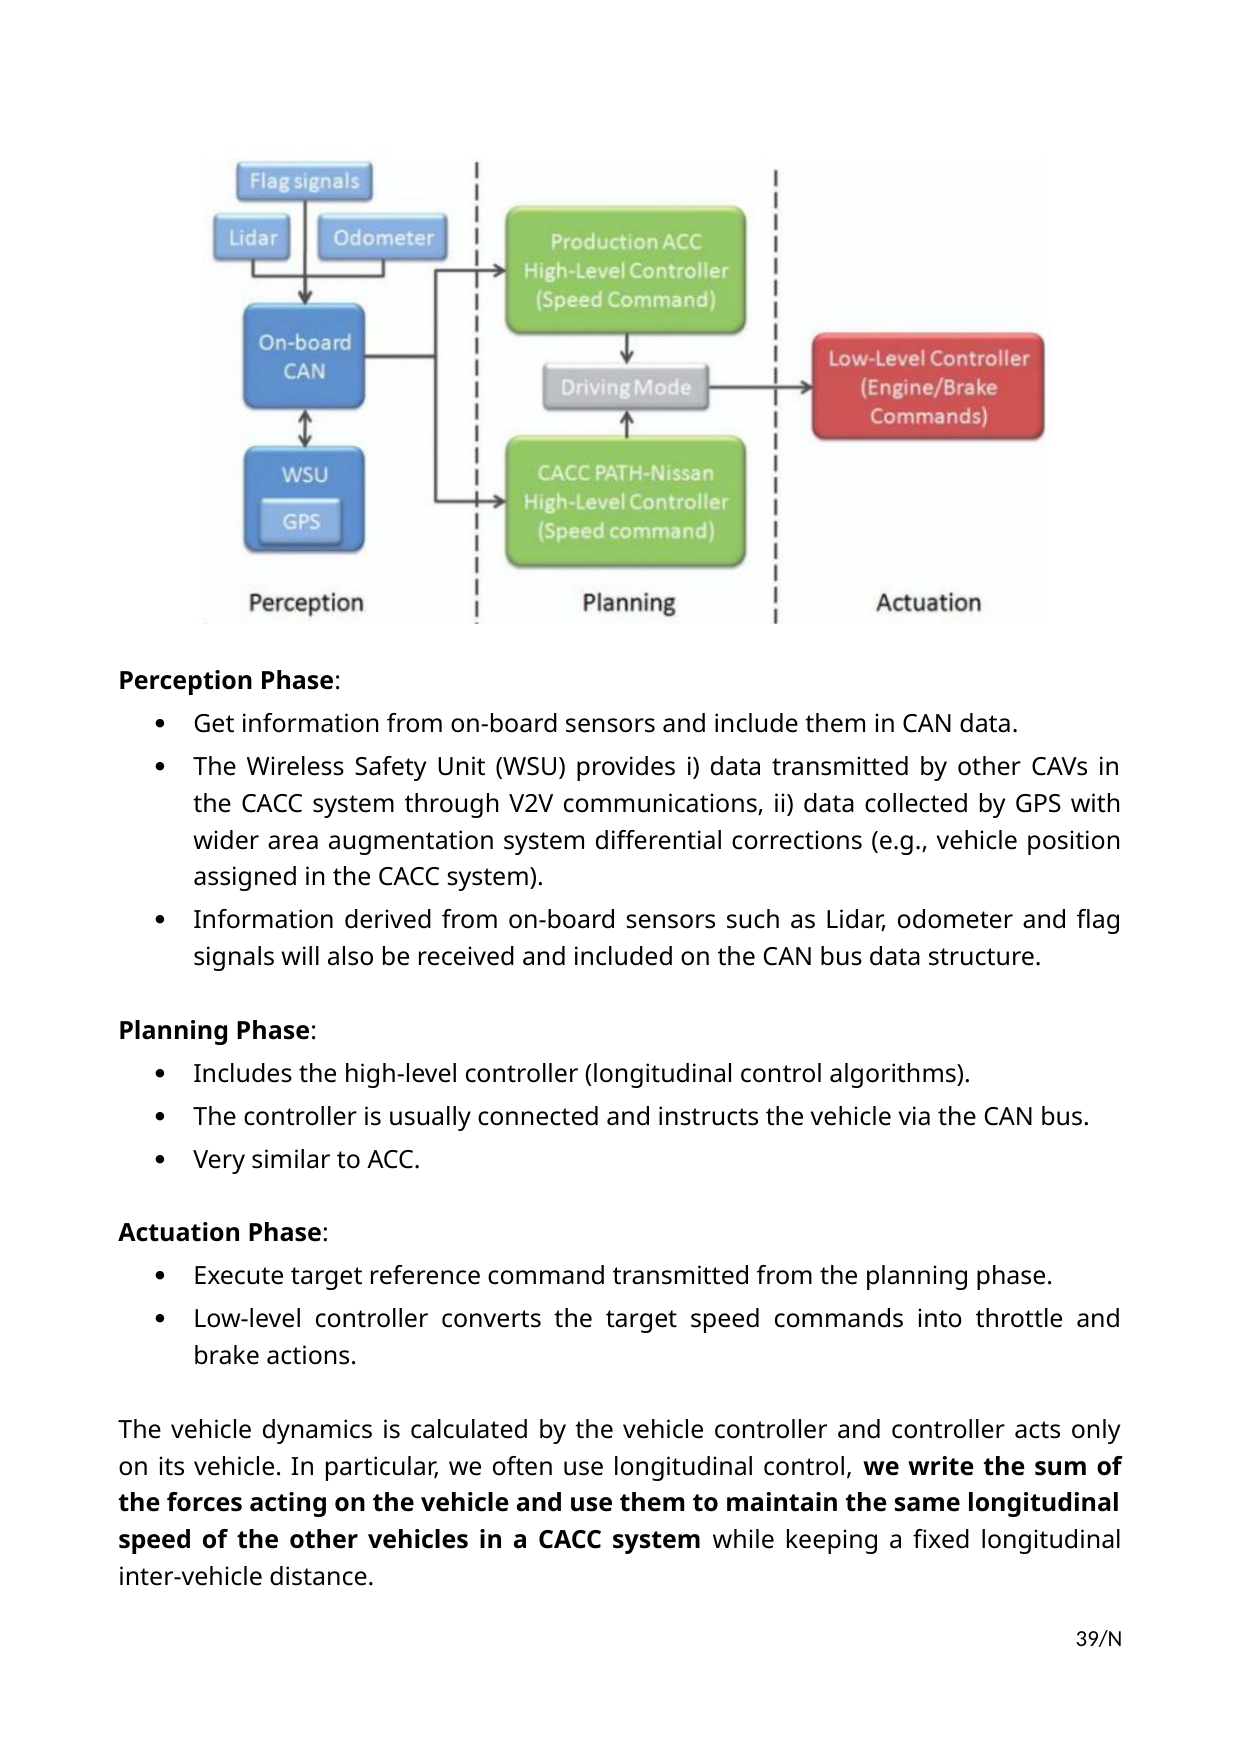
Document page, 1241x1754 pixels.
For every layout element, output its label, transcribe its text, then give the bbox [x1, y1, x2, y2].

list The controller is usually connected and instructs the vehicle via the CAN bus. [156, 1098, 1122, 1132]
text Planning Phase: [118, 1012, 1122, 1046]
text Perception Phase: [118, 663, 1122, 697]
text Actuation Phase: [118, 1215, 1122, 1249]
text The vehicle dynamics is calculated by the vehicle controller and controller acts only on its vehicle. In particular, we often use longitudinal control, we write the sum of the forces acting on the vehicle and use them to maintain the same longitudinal speed of the other vehicles in a CACC system while keeping a fixed longitudinal inter-vehicle distance. [118, 1411, 1122, 1592]
list Information derived from on-board sensors such as Lidar, odometer and flag signals will also be received and included on the CAN bus data structure. [156, 902, 1122, 973]
list The Wireless Safety Unit (WSU) provides i) data transmitted by other CAVs in the CACC system through V2V communications, ii) data collected by GPS with wider area augmentation system differential corrections (e.g., vehicle position assigned in the CACC system). [156, 749, 1122, 893]
list Get information from on-board sensors and include them in CAN data. [156, 706, 1122, 740]
list Low-level controller converts the target speed commands into throttle and brake actions. [156, 1301, 1122, 1372]
list Includes the high-level controller (longitudinal control algorithms). [156, 1055, 1122, 1089]
list Very similar to ACC. [156, 1141, 1122, 1176]
list Execute target reference command transmitted from the planning phase. [156, 1258, 1122, 1292]
